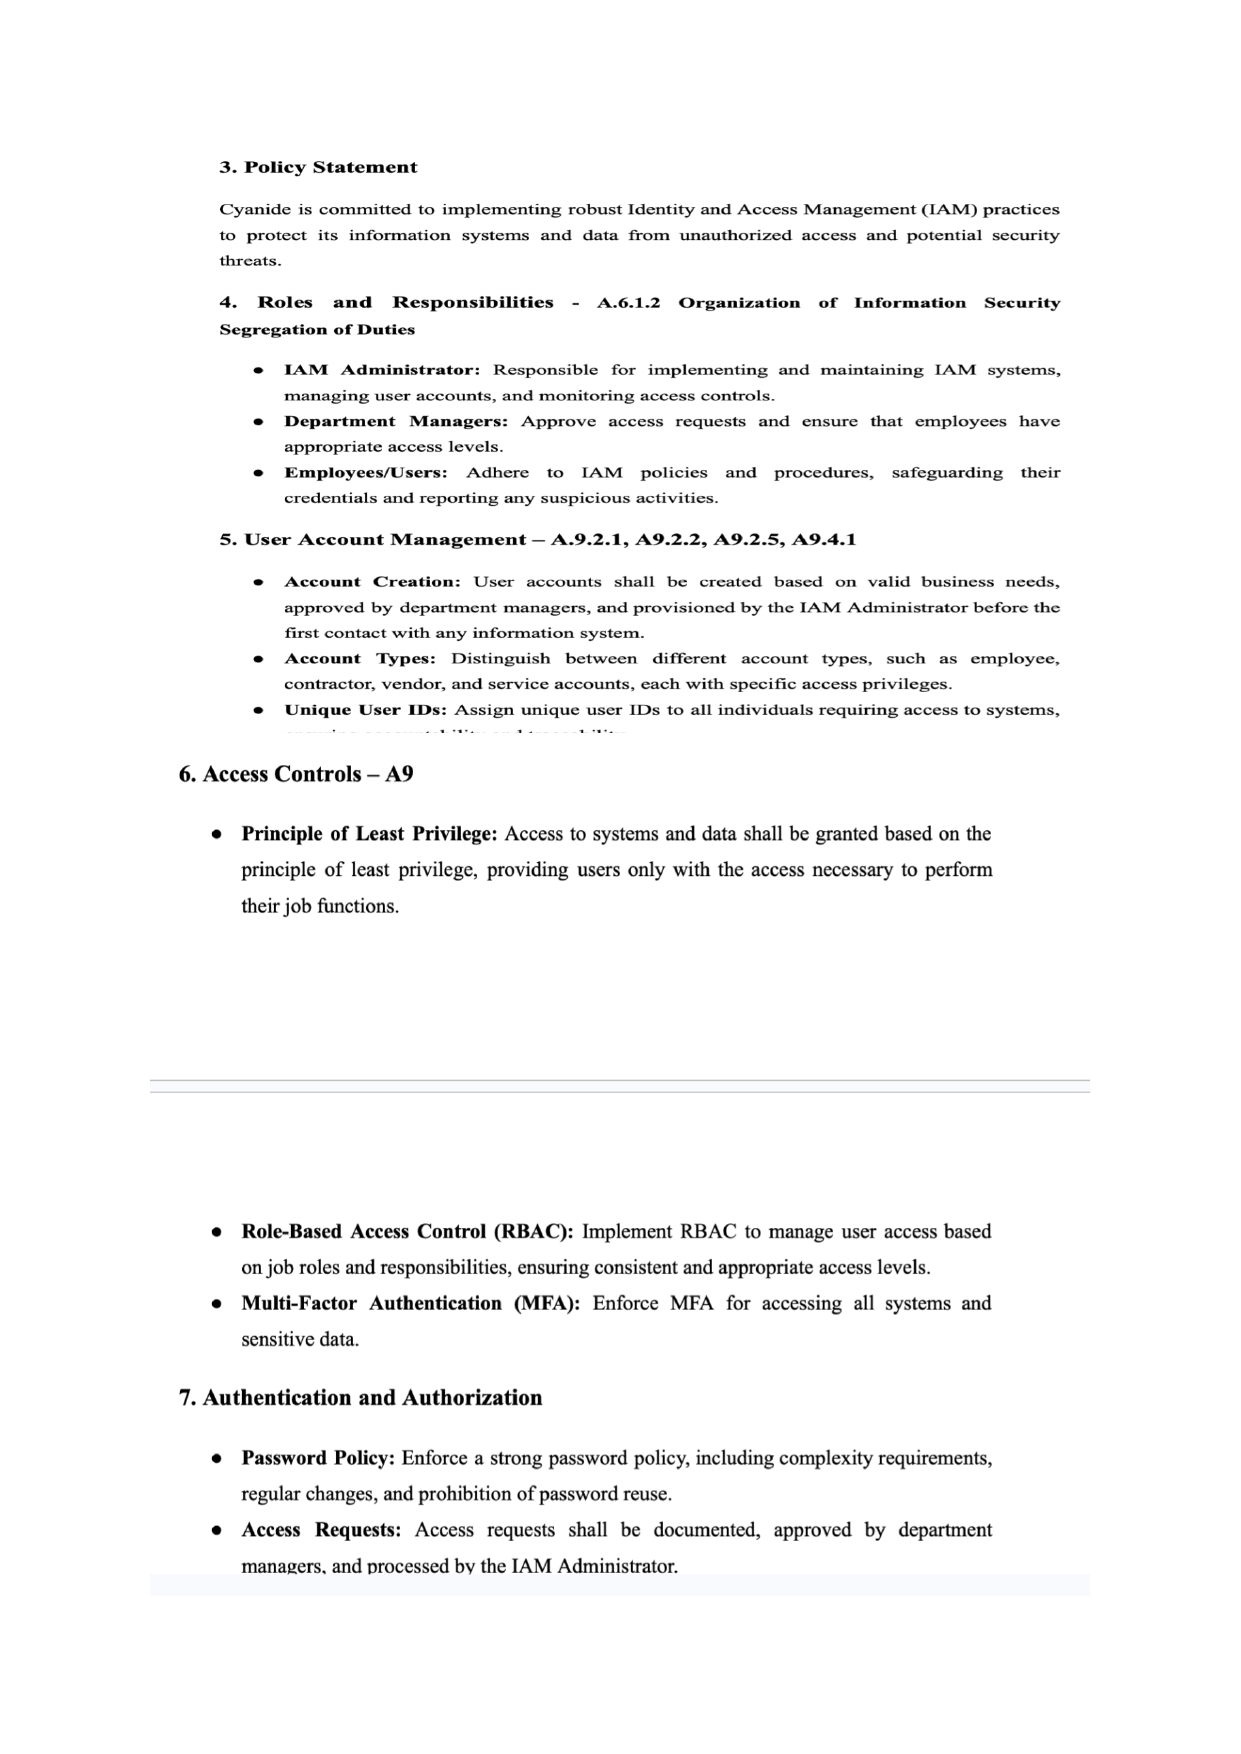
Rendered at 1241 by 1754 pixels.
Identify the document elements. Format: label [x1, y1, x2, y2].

picture [150, 761, 1091, 1596]
picture [150, 150, 1090, 733]
